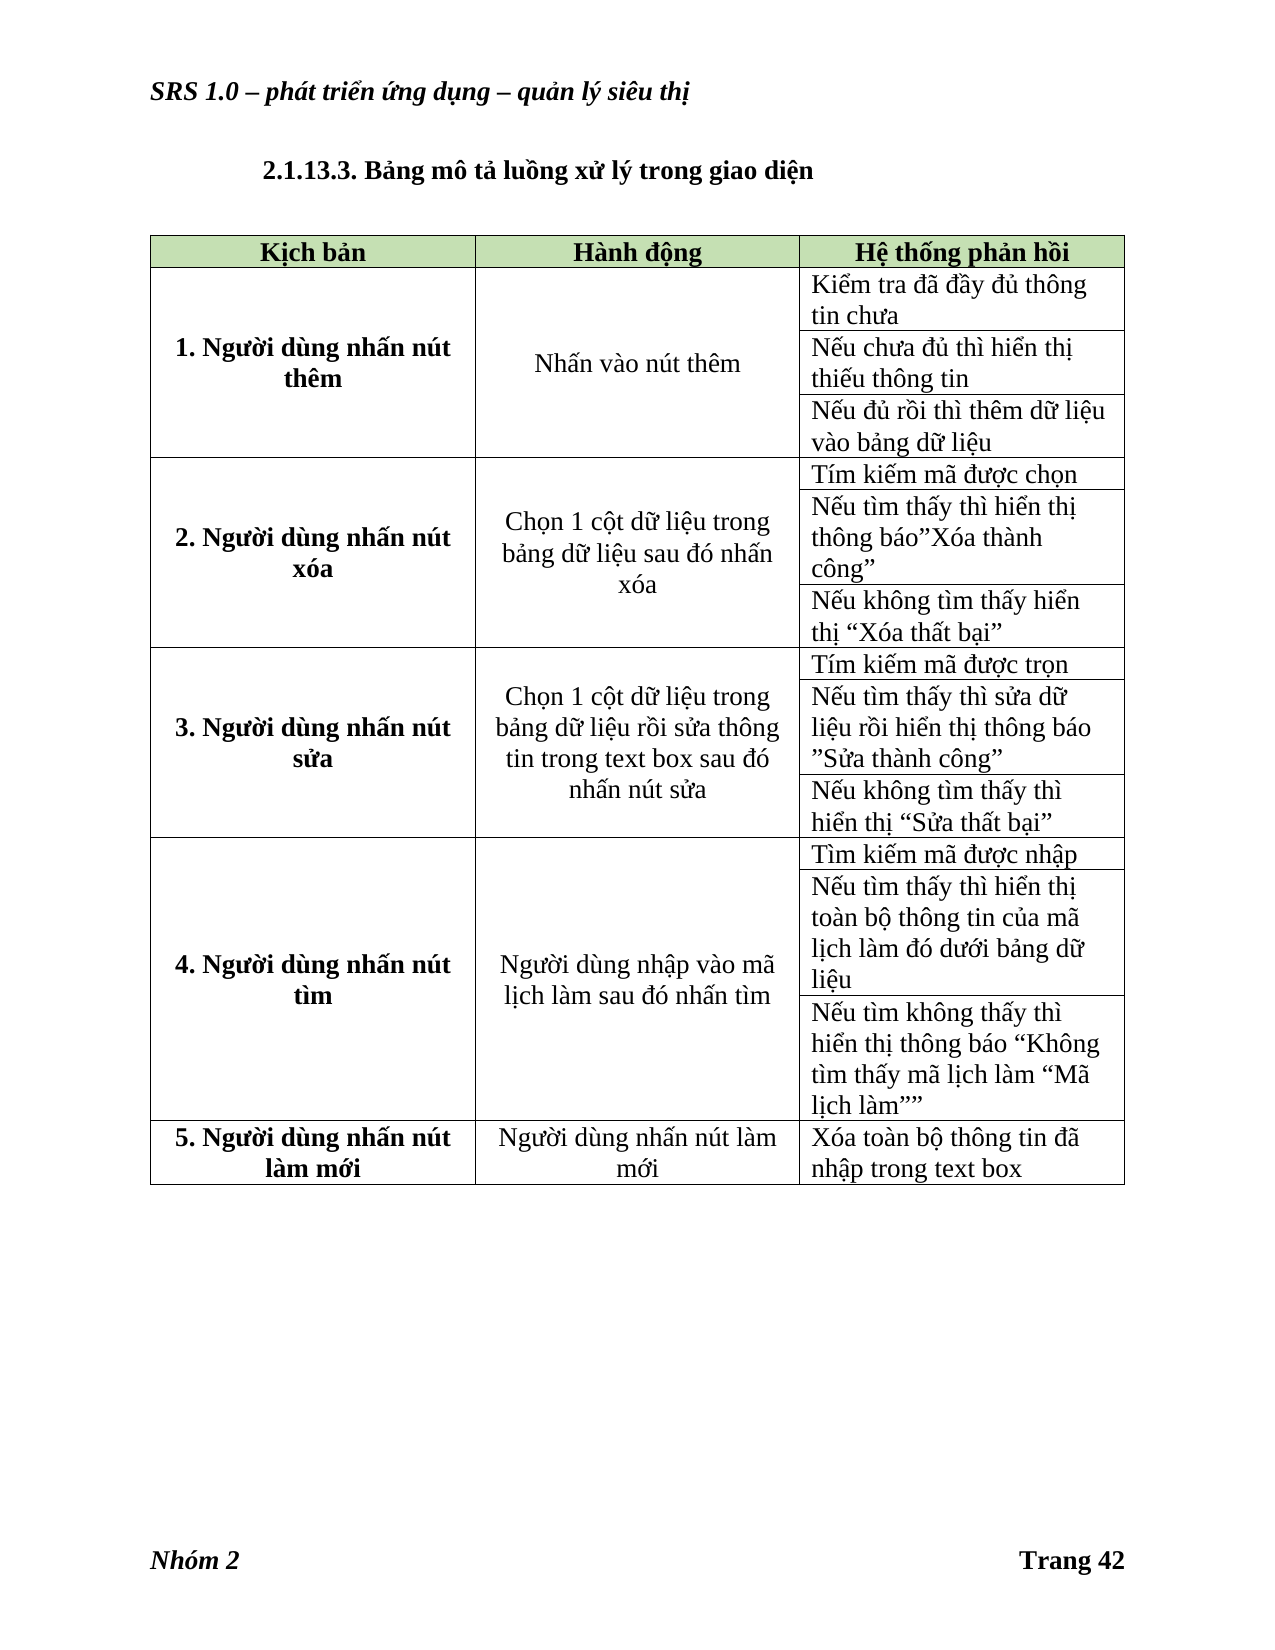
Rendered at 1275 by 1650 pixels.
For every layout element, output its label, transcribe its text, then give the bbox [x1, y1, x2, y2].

table_cell Xóa toàn bộ thông tin đã nhập trong text box [800, 1121, 1124, 1183]
table_cell Người dùng nhấn nút làm mới [476, 1121, 799, 1183]
table_cell Nếu tìm thấy thì hiển thị toàn bộ thông tin của mã lịch làm đó dưới bảng dữ liệu [800, 870, 1124, 994]
table_cell Tím kiếm mã được chọn [800, 458, 1124, 489]
table_cell Nếu chưa đủ thì hiển thị thiếu thông tin [800, 331, 1124, 393]
table_cell Chọn 1 cột dữ liệu trong bảng dữ liệu rồi sửa thông tin trong text box sau đó nhấn nút sửa [476, 648, 799, 837]
table_cell 5. Người dùng nhấn nút làm mới [151, 1121, 475, 1183]
table_cell 4. Người dùng nhấn nút tìm [151, 838, 475, 1120]
table_cell Người dùng nhập vào mã lịch làm sau đó nhấn tìm [476, 838, 799, 1120]
table_cell Nếu không tìm thấy thì hiển thị “Sửa thất bại” [800, 775, 1124, 837]
table_header Hành động [476, 236, 799, 267]
table_cell Tìm kiếm mã được nhập [800, 838, 1124, 869]
table_cell Nếu tìm thấy thì hiển thị thông báo”Xóa thành công” [800, 490, 1124, 583]
table_cell Nếu tìm thấy thì sửa dữ liệu rồi hiển thị thông báo ”Sửa thành công” [800, 680, 1124, 773]
table_cell Nếu đủ rồi thì thêm dữ liệu vào bảng dữ liệu [800, 395, 1124, 457]
table_cell 1. Người dùng nhấn nút thêm [151, 268, 475, 457]
table_header Kịch bản [151, 236, 475, 267]
table_cell Nếu không tìm thấy hiển thị “Xóa thất bại” [800, 585, 1124, 647]
table_cell Kiểm tra đã đầy đủ thông tin chưa [800, 268, 1124, 330]
table_cell Nếu tìm không thấy thì hiển thị thông báo “Không tìm thấy mã lịch làm “Mã lịch làm”” [800, 996, 1124, 1120]
table_cell Tím kiếm mã được trọn [800, 648, 1124, 679]
table_header Hệ thống phản hồi [800, 236, 1124, 267]
table_cell 3. Người dùng nhấn nút sửa [151, 648, 475, 837]
table_cell 2. Người dùng nhấn nút xóa [151, 458, 475, 647]
subtitle Bảng mô tả luồng xử lý trong giao diện [262, 154, 1125, 185]
table_cell Chọn 1 cột dữ liệu trong bảng dữ liệu sau đó nhấn xóa [476, 458, 799, 647]
table_cell Nhấn vào nút thêm [476, 268, 799, 457]
